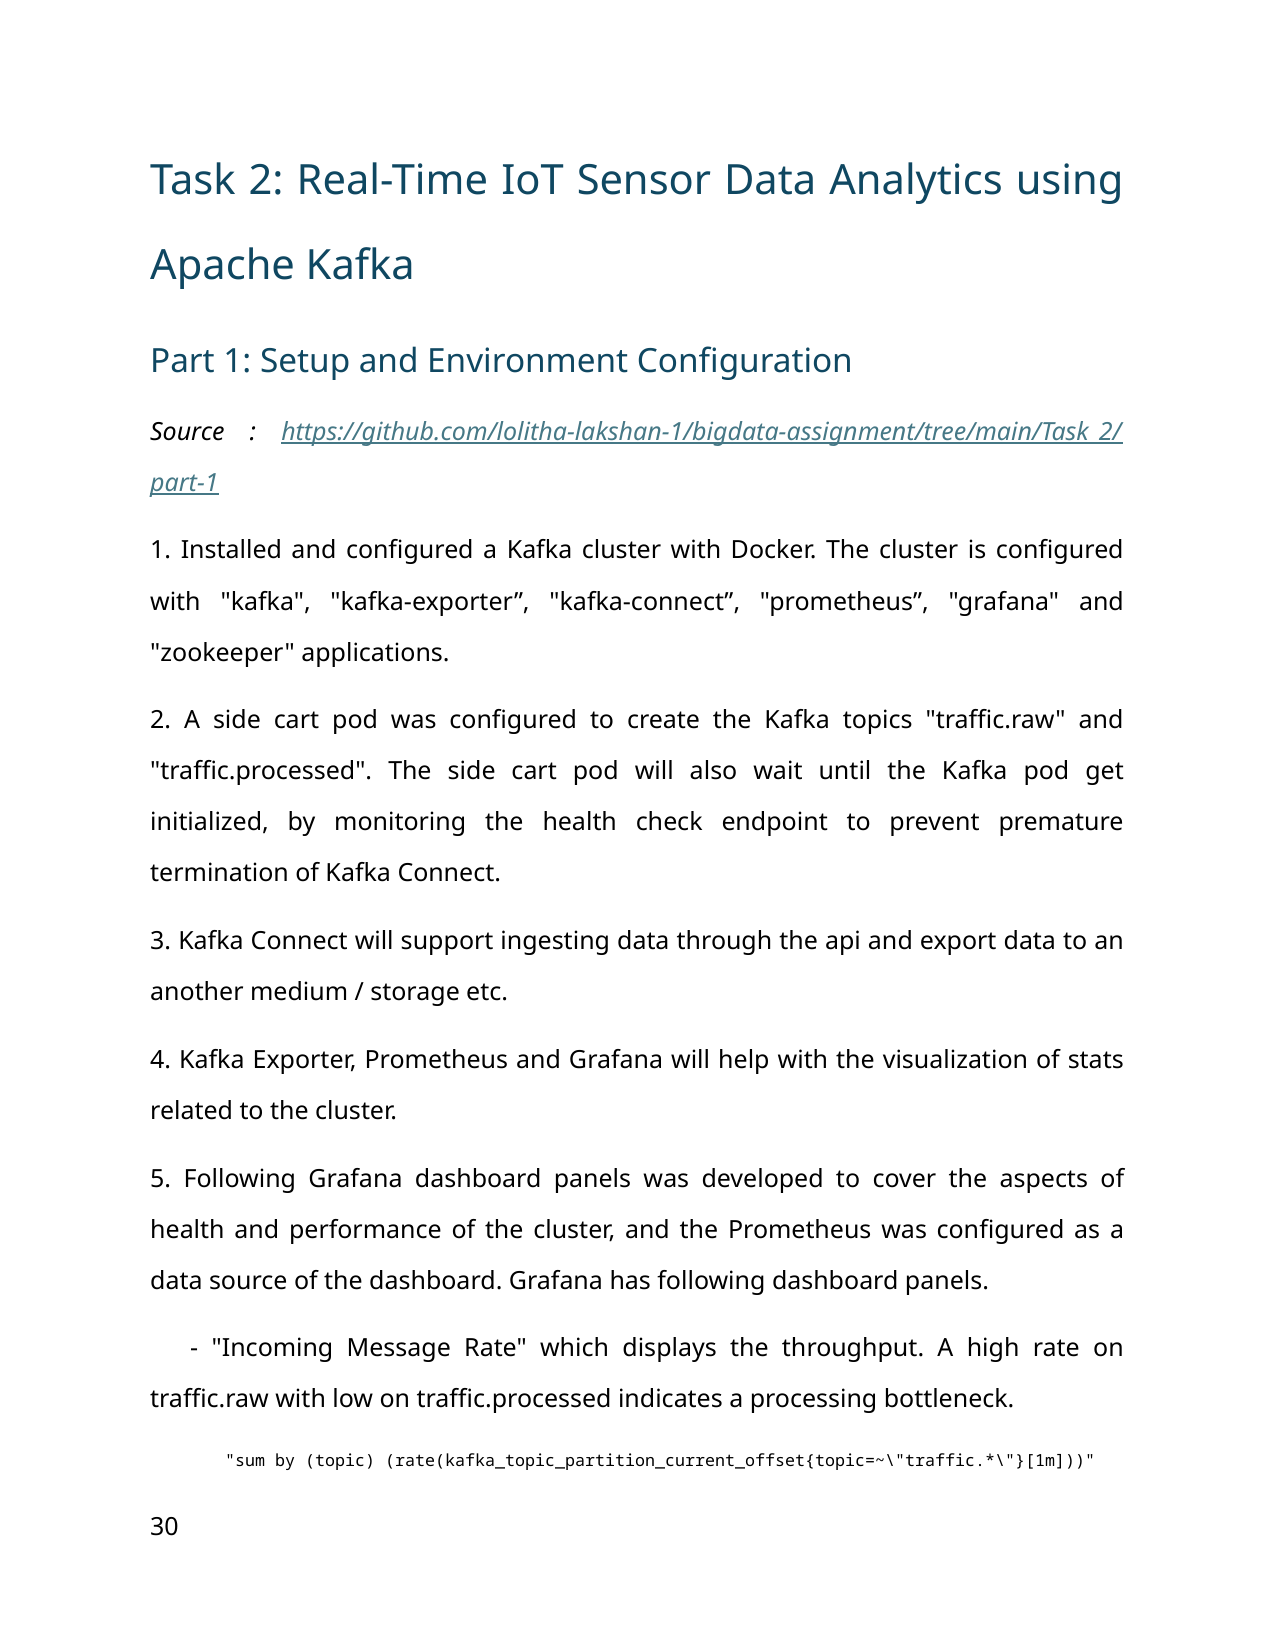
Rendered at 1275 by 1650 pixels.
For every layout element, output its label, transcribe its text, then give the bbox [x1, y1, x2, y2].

text 3. Kafka Connect will support ingesting data through the api and export data to an another medium / storage etc. [150, 923, 1125, 1008]
subtitle Part 1: Setup and Environment Configuration [150, 337, 1125, 382]
text "sum by (topic) (rate(kafka_topic_partition_current_offset{topic=~\"traffic.*\"}[1m]))" [150, 1449, 1125, 1471]
text - "Incoming Message Rate" which displays the throughput. A high rate on traffic.raw with low on traffic.processed indicates a processing bottleneck. [150, 1330, 1125, 1415]
text 2. A side cart pod was configured to create the Kafka topics "traffic.raw" and "traffic.processed". The side cart pod will also wait until the Kafka pod get initialized, by monitoring the health check endpoint to prevent premature termination of Kafka Connect. [150, 702, 1125, 889]
text 4. Kafka Exporter, Prometheus and Grafana will help with the visualization of stats related to the cluster. [150, 1041, 1125, 1127]
subtitle Task 2: Real-Time IoT Sensor Data Analytics using Apache Kafka [150, 150, 1125, 292]
text 5. Following Grafana dashboard panels was developed to cover the aspects of health and performance of the cluster, and the Prometheus was configured as a data source of the dashboard. Grafana has following dashboard panels. [150, 1160, 1125, 1296]
text 1. Installed and configured a Kafka cluster with Docker. The cluster is configured with "kafka", "kafka-exporter”, "kafka-connect”, "prometheus”, "grafana" and "zookeeper" applications. [150, 532, 1125, 668]
text Source : https://github.com/lolitha-lakshan-1/bigdata-assignment/tree/main/Task_2/part-1 [150, 413, 1125, 498]
